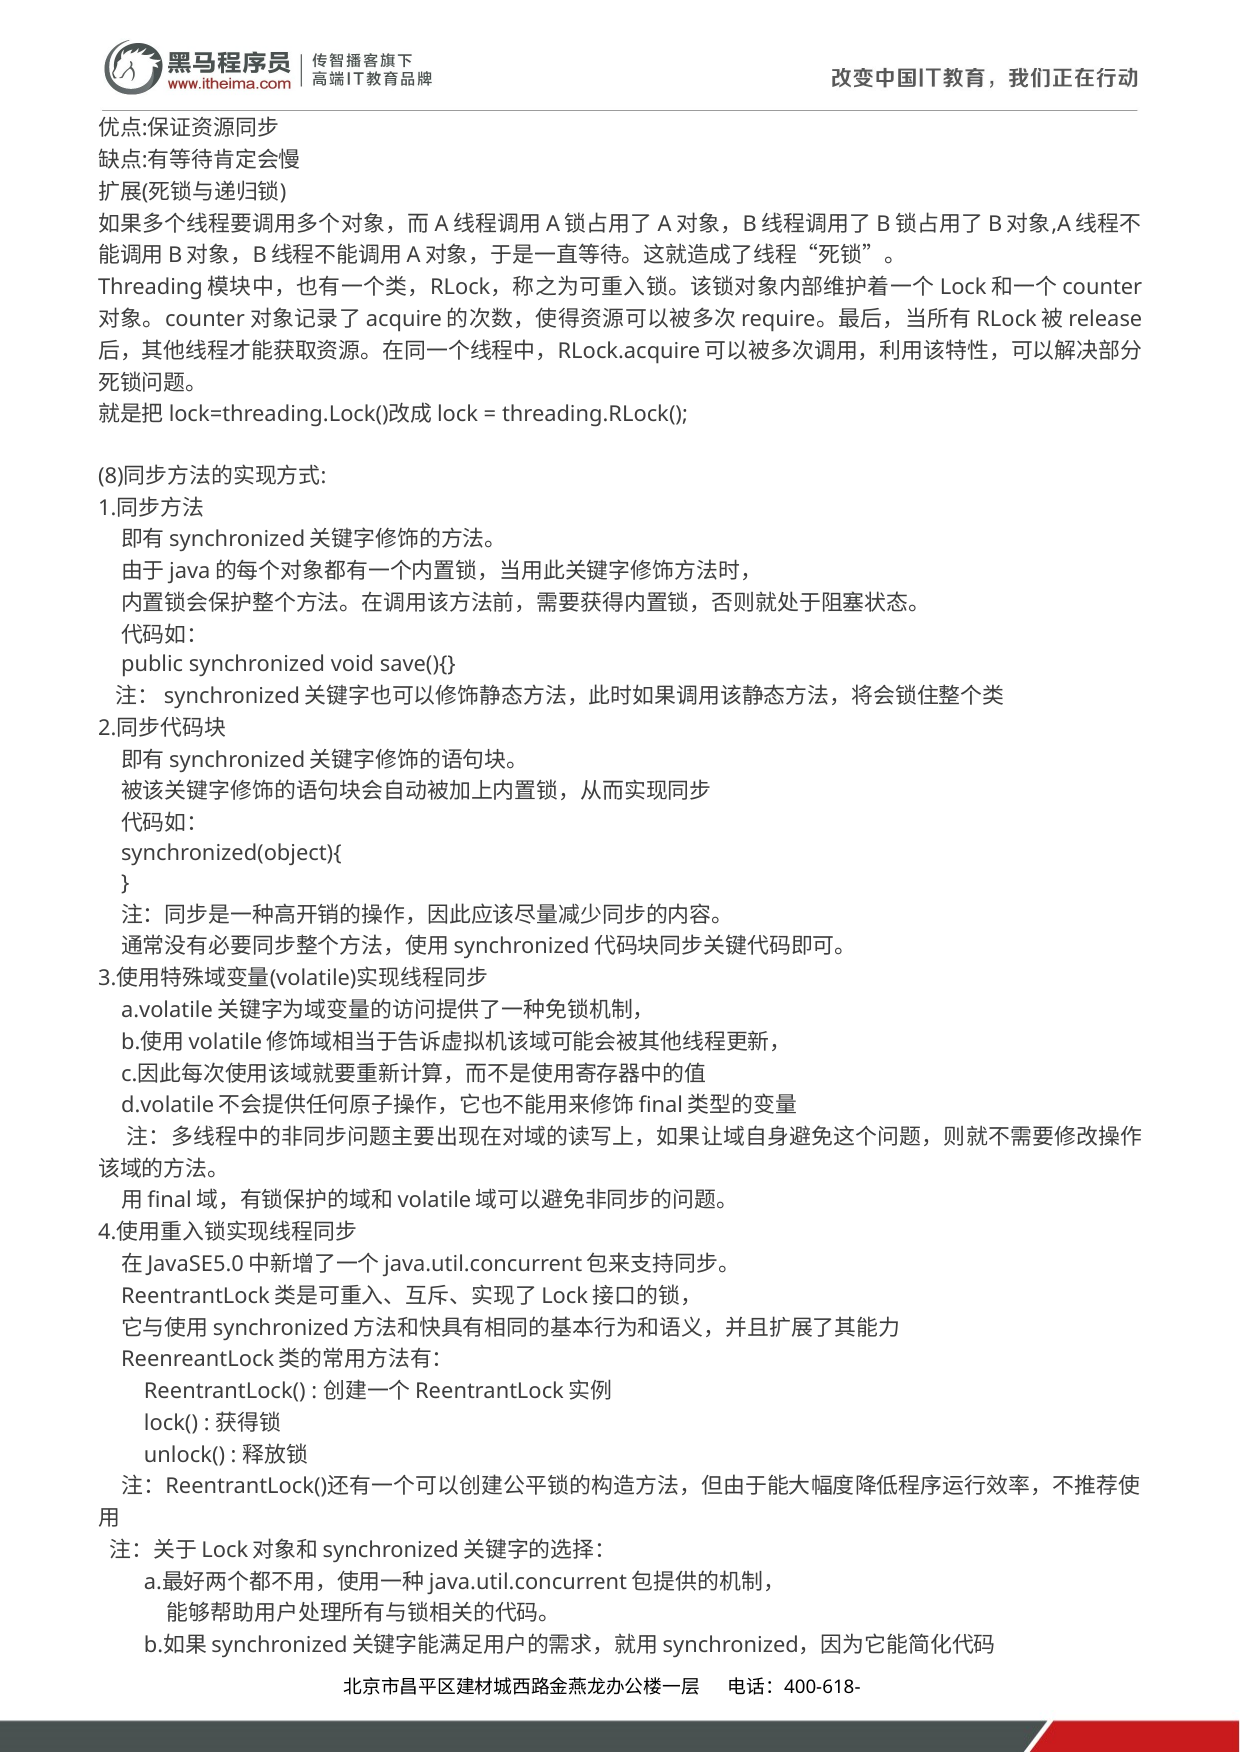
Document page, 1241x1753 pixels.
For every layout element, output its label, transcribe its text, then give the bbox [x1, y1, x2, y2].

text 4.使用重入锁实现线程同步 [98, 1214, 1142, 1246]
text ReenreantLock类的常用方法有： [98, 1341, 1142, 1373]
text c.因此每次使用该域就要重新计算，而不是使用寄存器中的值 [98, 1056, 1142, 1087]
text unlock() : 释放锁 [98, 1437, 1142, 1468]
text a.volatile关键字为域变量的访问提供了一种免锁机制， [98, 992, 1142, 1024]
text 能够帮助用户处理所有与锁相关的代码。 [98, 1595, 1142, 1627]
text 3.使用特殊域变量(volatile)实现线程同步 [98, 960, 1142, 992]
text 被该关键字修饰的语句块会自动被加上内置锁，从而实现同步 [98, 773, 1142, 805]
text 即有synchronized关键字修饰的语句块。 [98, 742, 1142, 773]
text synchronized(object){ [98, 837, 1142, 867]
text 在JavaSE5.0中新增了一个java.util.concurrent包来支持同步。 [98, 1246, 1142, 1278]
text b.使用volatile修饰域相当于告诉虚拟机该域可能会被其他线程更新， [98, 1024, 1142, 1056]
picture [100, 38, 1140, 110]
text 1.同步方法 [98, 489, 1142, 521]
text 注：多线程中的非同步问题主要出现在对域的读写上，如果让域自身避免这个问题，则就不需要修改操作该域的方法。 [98, 1119, 1142, 1182]
text 注：关于Lock对象和synchronized关键字的选择： [98, 1532, 1142, 1564]
text d.volatile不会提供任何原子操作，它也不能用来修饰final类型的变量 [98, 1087, 1142, 1119]
picture [0, 1710, 1240, 1752]
text 即有synchronized关键字修饰的方法。 [98, 521, 1142, 553]
text a.最好两个都不用，使用一种java.util.concurrent包提供的机制， [98, 1564, 1142, 1595]
text 优点:保证资源同步 [98, 110, 1142, 142]
text 代码如： [98, 617, 1142, 648]
text b.如果synchronized关键字能满足用户的需求，就用synchronized，因为它能简化代码 [98, 1627, 1142, 1659]
text 2.同步代码块 [98, 710, 1142, 742]
text public synchronized void save(){} [98, 648, 1142, 678]
text 注：ReentrantLock()还有一个可以创建公平锁的构造方法，但由于能大幅度降低程序运行效率，不推荐使用 [98, 1468, 1142, 1532]
text 内置锁会保护整个方法。在调用该方法前，需要获得内置锁，否则就处于阻塞状态。 [98, 585, 1142, 617]
text 通常没有必要同步整个方法，使用synchronized代码块同步关键代码即可。 [98, 928, 1142, 960]
text lock() : 获得锁 [98, 1405, 1142, 1437]
text } [98, 867, 1142, 897]
text ReentrantLock() : 创建一个ReentrantLock实例 [98, 1373, 1142, 1405]
text 就是把 lock=threading.Lock()改成lock = threading.RLock(); [98, 396, 1142, 428]
text 由于java的每个对象都有一个内置锁，当用此关键字修饰方法时， [98, 553, 1142, 585]
text 代码如： [98, 805, 1142, 837]
text (8)同步方法的实现方式: [98, 458, 1142, 489]
text 它与使用synchronized方法和快具有相同的基本行为和语义，并且扩展了其能力 [98, 1309, 1142, 1341]
text ReentrantLock类是可重入、互斥、实现了Lock接口的锁， [98, 1278, 1142, 1309]
text 缺点:有等待肯定会慢 [98, 142, 1142, 174]
text 扩展(死锁与递归锁) [98, 174, 1142, 206]
text Threading模块中，也有一个类，RLock，称之为可重入锁。该锁对象内部维护着一个Lock和一个counter对象。counter对象记录了acquire的次数，使得资源可以被多次require。最后，当所有RLock被release后，其他线程才能获取资源。在同一个线程中，RLock.acquire可以被多次调用，利用该特性，可以解决部分死锁问题。 [98, 269, 1142, 396]
text 用final域，有锁保护的域和volatile域可以避免非同步的问题。 [98, 1182, 1142, 1214]
text 如果多个线程要调用多个对象，而A线程调用A锁占用了A对象，B线程调用了B锁占用了B对象,A线程不能调用B对象，B线程不能调用A对象，于是一直等待。这就造成了线程“死锁”。 [98, 206, 1142, 269]
text 注：同步是一种高开销的操作，因此应该尽量减少同步的内容。 [98, 897, 1142, 928]
text 注： synchronized关键字也可以修饰静态方法，此时如果调用该静态方法，将会锁住整个类 [98, 678, 1142, 710]
